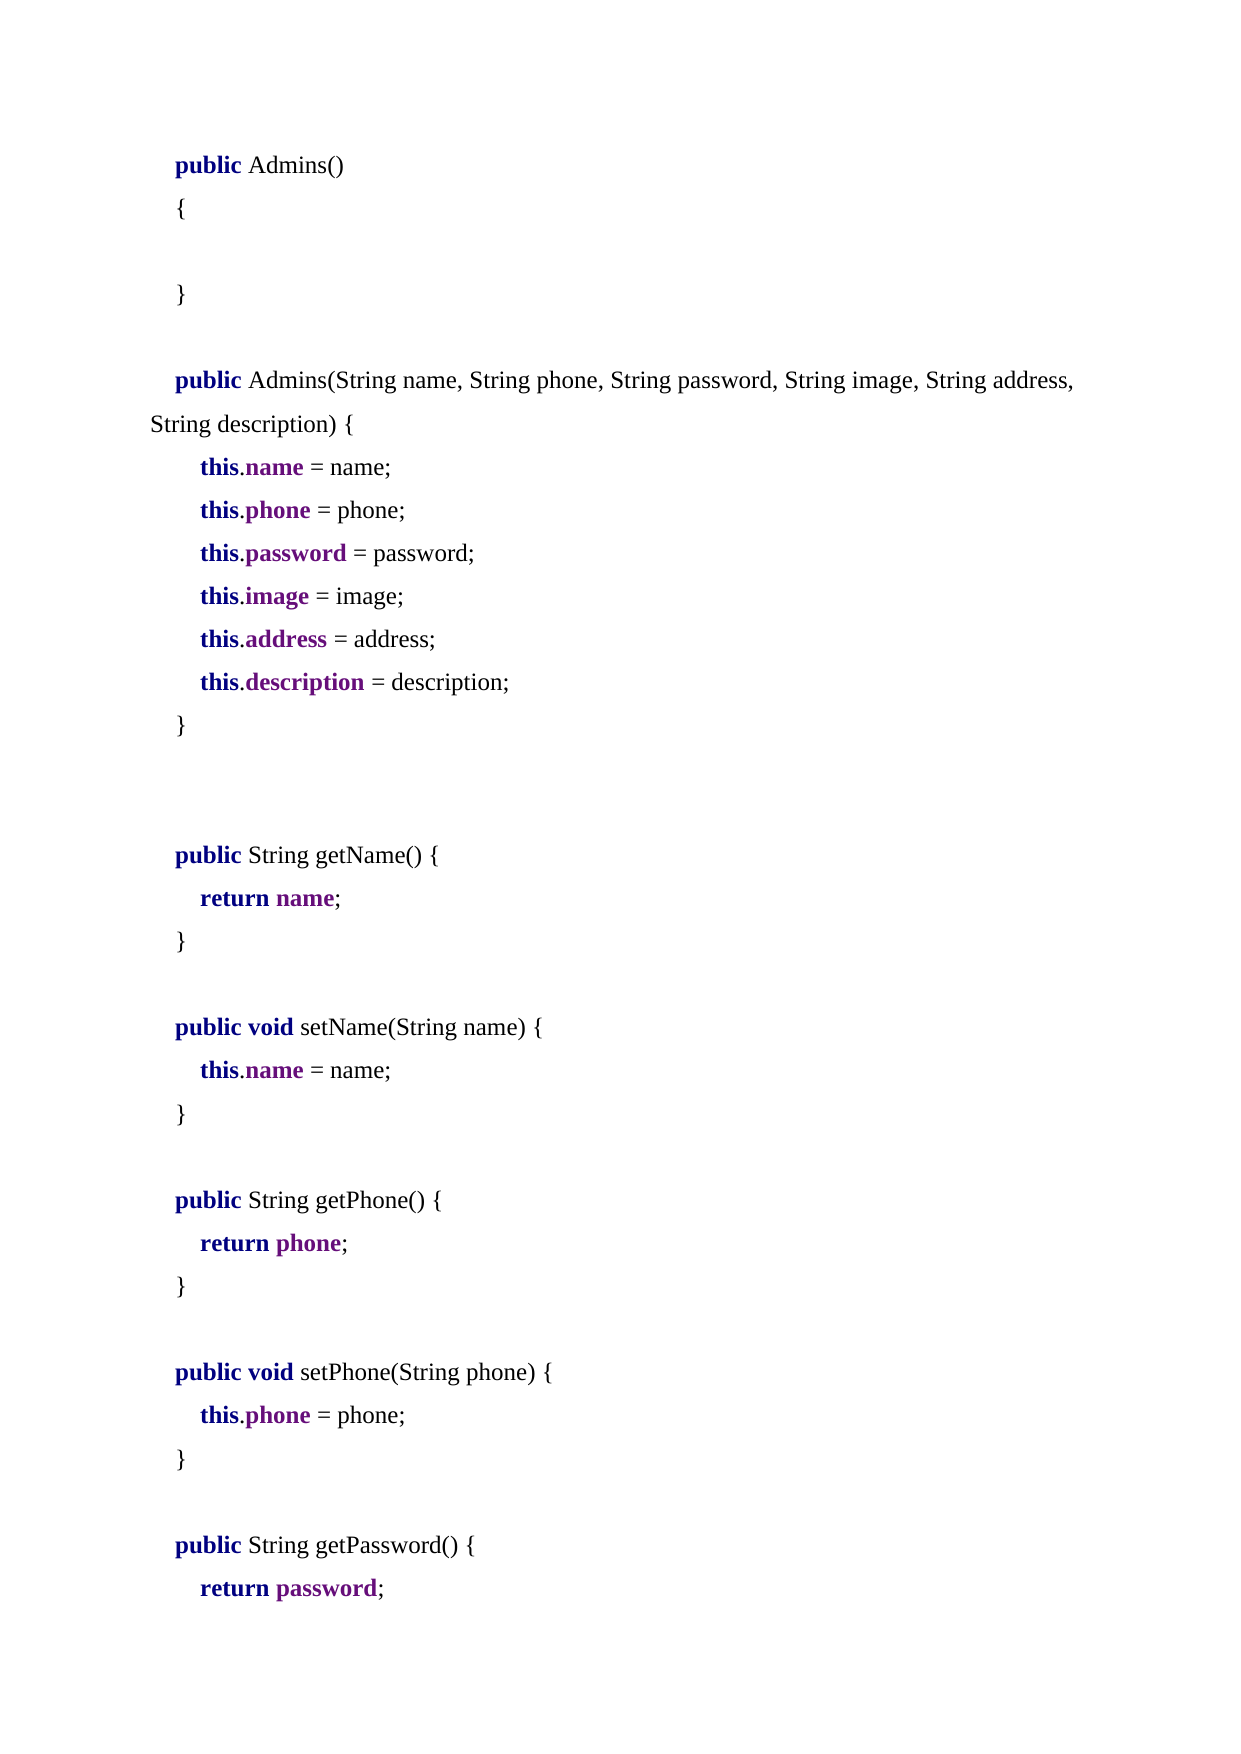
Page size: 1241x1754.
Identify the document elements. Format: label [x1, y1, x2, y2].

text [150, 150, 1090, 1602]
